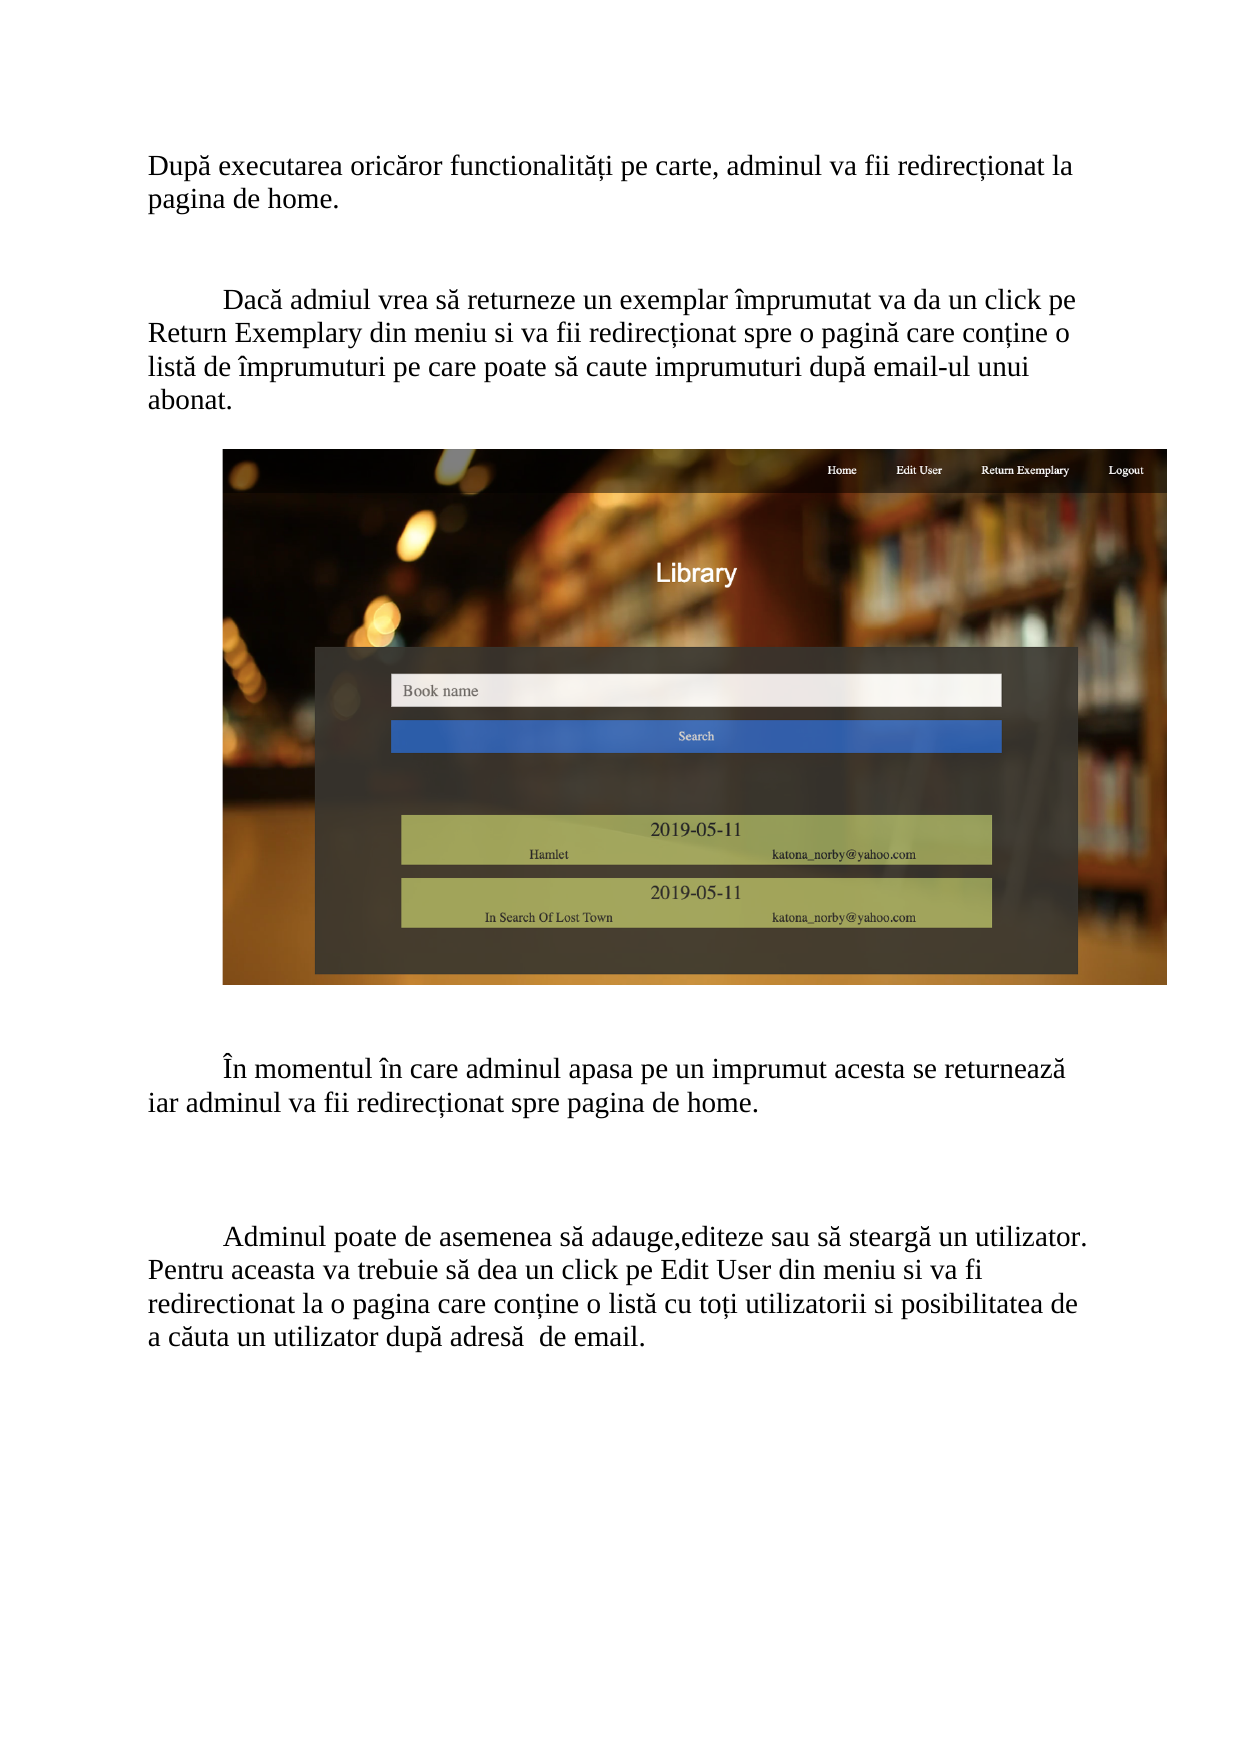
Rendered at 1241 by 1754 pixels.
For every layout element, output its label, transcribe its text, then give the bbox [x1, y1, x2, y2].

picture [222, 449, 1167, 985]
text Dacă admiul vrea să returneze un exemplar împrumutat va da un click pe Return Exemplary din meniu si va fii redirecționat spre o pagină care conține o listă de împrumuturi pe care poate să caute imprumuturi după email-ul unui abonat. [148, 282, 1093, 416]
text După executarea oricăror functionalități pe carte, adminul va fii redirecționat la pagina de home. [148, 148, 1093, 215]
text În momentul în care adminul apasa pe un imprumut acesta se returnează iar adminul va fii redirecționat spre pagina de home. [148, 1051, 1093, 1118]
text Adminul poate de asemenea să adauge,editeze sau să steargă un utilizator. Pentru aceasta va trebuie să dea un click pe Edit User din meniu si va fi redirectionat la o pagina care conține o listă cu toți utilizatorii si posibilitatea de a căuta un utilizator după adresă de email. [148, 1219, 1093, 1353]
